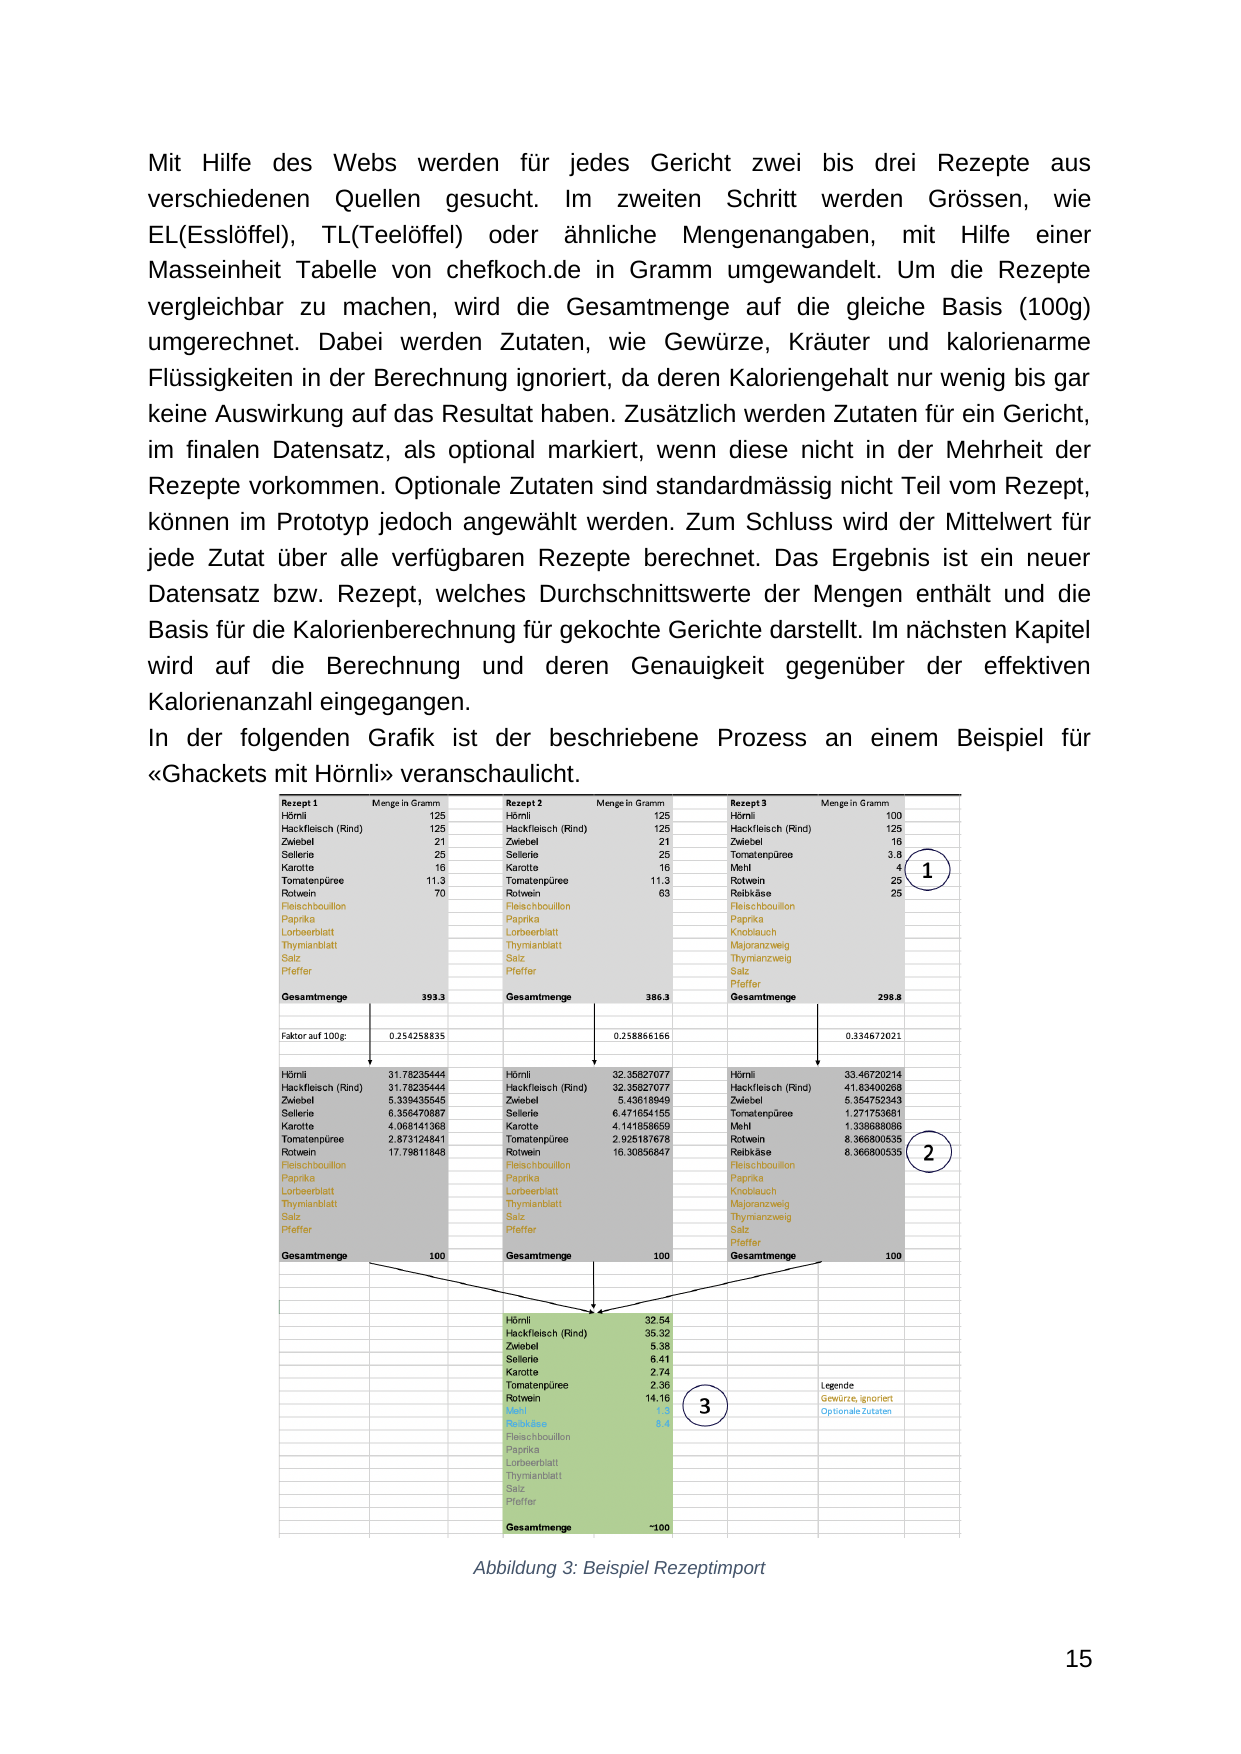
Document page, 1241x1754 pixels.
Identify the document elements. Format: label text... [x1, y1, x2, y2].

text Abbildung 3: Beispiel Rezeptimport [148, 1557, 1092, 1579]
text In der folgenden Grafik ist der beschriebene Prozess an einem Beispiel für «Ghackets mit Hörnli» veranschaulicht. [148, 723, 1092, 787]
text Mit Hilfe des Webs werden für jedes Gericht zwei bis drei Rezepte aus verschiedenen Quellen gesucht. Im zweiten Schritt werden Grössen, wie EL(Esslöffel), TL(Teelöffel) oder ähnliche Mengenangaben, mit Hilfe einer Masseinheit Tabelle von chefkoch.de in Gramm umgewandelt. Um die Rezepte vergleichbar zu machen, wird die Gesamtmenge auf die gleiche Basis (100g) umgerechnet. Dabei werden Zutaten, wie Gewürze, Kräuter und kalorienarme Flüssigkeiten in der Berechnung ignoriert, da deren Kaloriengehalt nur wenig bis gar keine Auswirkung auf das Resultat haben. Zusätzlich werden Zutaten für ein Gericht, im finalen Datensatz, als optional markiert, wenn diese nicht in der Mehrheit der Rezepte vorkommen. Optionale Zutaten sind standardmässig nicht Teil vom Rezept, können im Prototyp jedoch angewählt werden. Zum Schluss wird der Mittelwert für jede Zutat über alle verfügbaren Rezepte berechnet. Das Ergebnis ist ein neuer Datensatz bzw. Rezept, welches Durchschnittswerte der Mengen enthält und die Basis für die Kalorienberechnung für gekochte Gerichte darstellt. Im nächsten Kapitel wird auf die Berechnung und deren Genauigkeit gegenüber der effektiven Kalorienanzahl eingegangen. [148, 148, 1092, 716]
picture [278, 794, 962, 1538]
